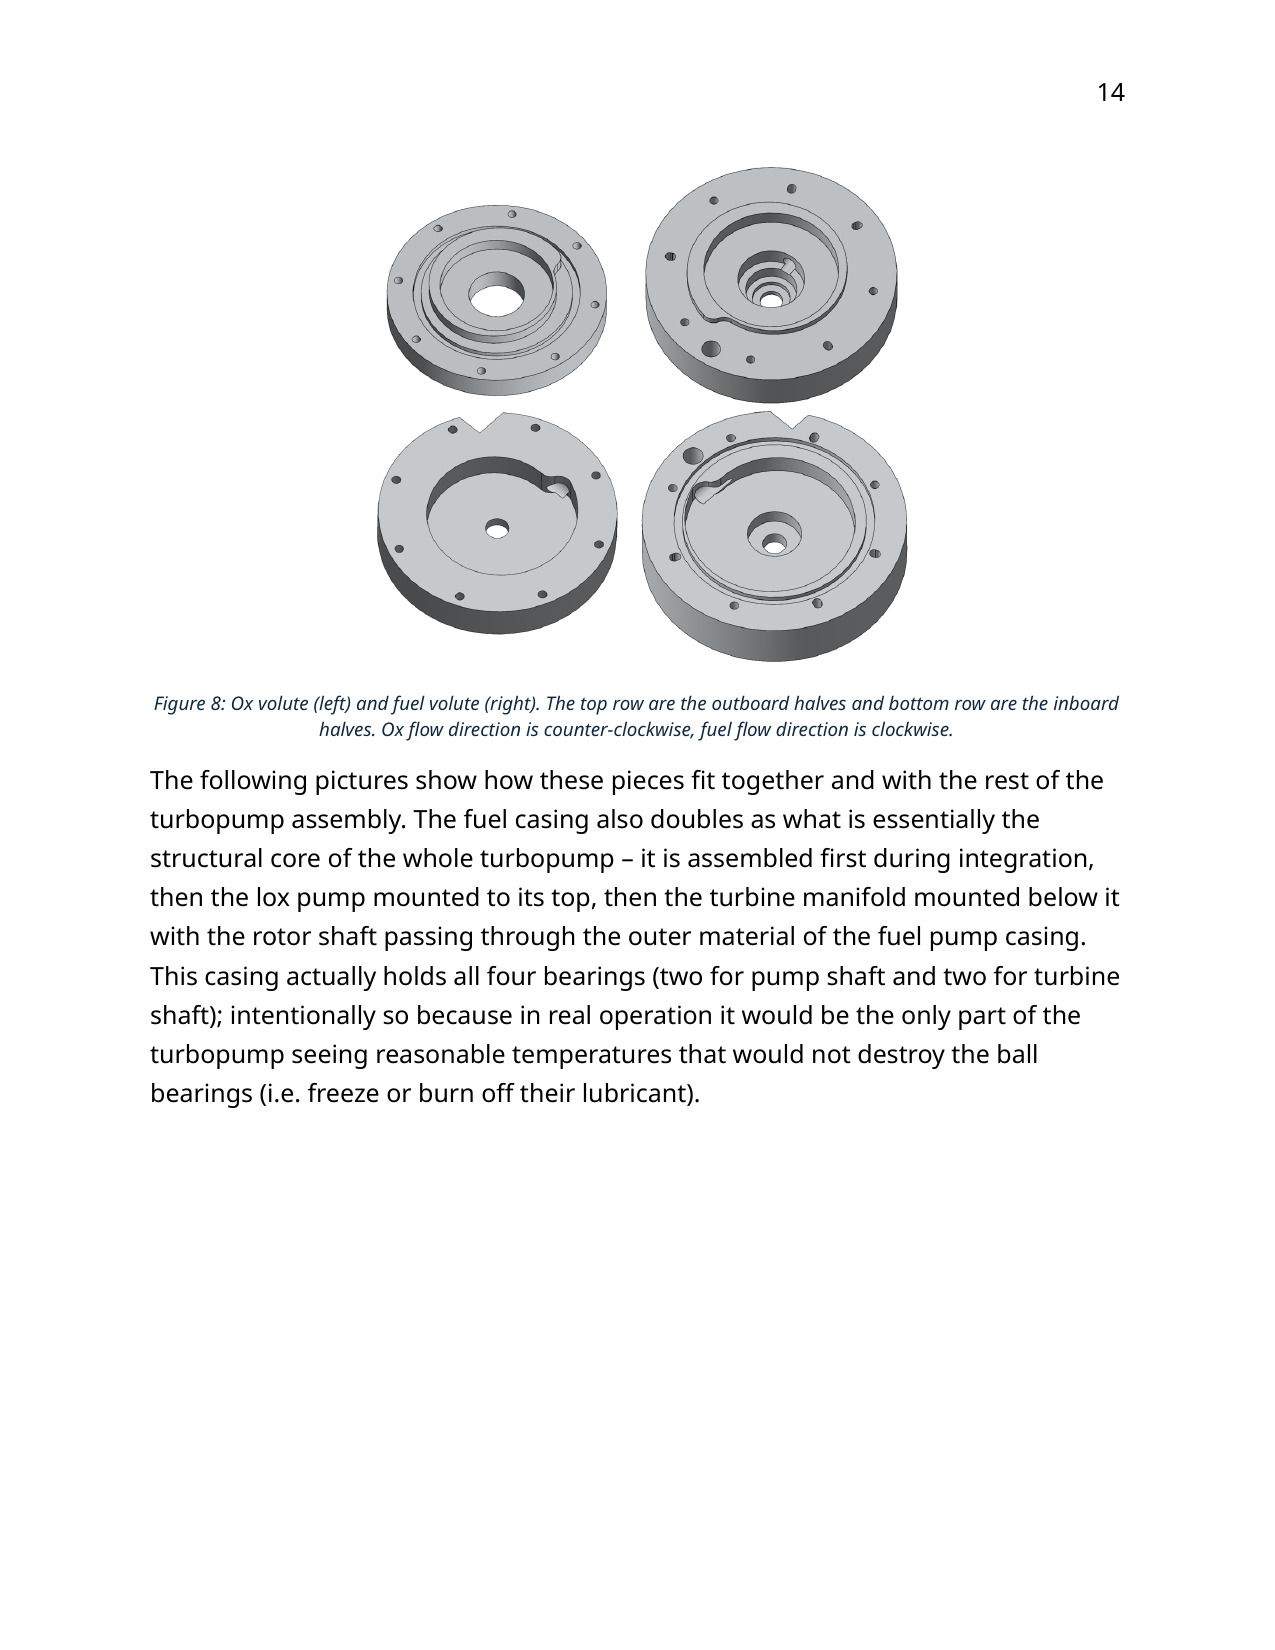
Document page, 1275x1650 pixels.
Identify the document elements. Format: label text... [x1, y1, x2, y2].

picture [364, 150, 911, 669]
text The following pictures show how these pieces fit together and with the rest of the turbopump assembly. The fuel casing also doubles as what is essentially the structural core of the whole turbopump – it is assembled first during integration, then the lox pump mounted to its top, then the turbine manifold mounted below it with the rotor shaft passing through the outer material of the fuel pump casing. This casing actually holds all four bearings (two for pump shaft and two for turbine shaft); intentionally so because in real operation it would be the only part of the turbopump seeing reasonable temperatures that would not destroy the ball bearings (i.e. freeze or burn off their lubricant). [150, 762, 1125, 1110]
text Figure 8: Ox volute (left) and fuel volute (right). The top row are the outboard halves and bottom row are the inboard halves. Ox flow direction is counter-clockwise, fuel flow direction is clockwise. [150, 690, 1125, 741]
